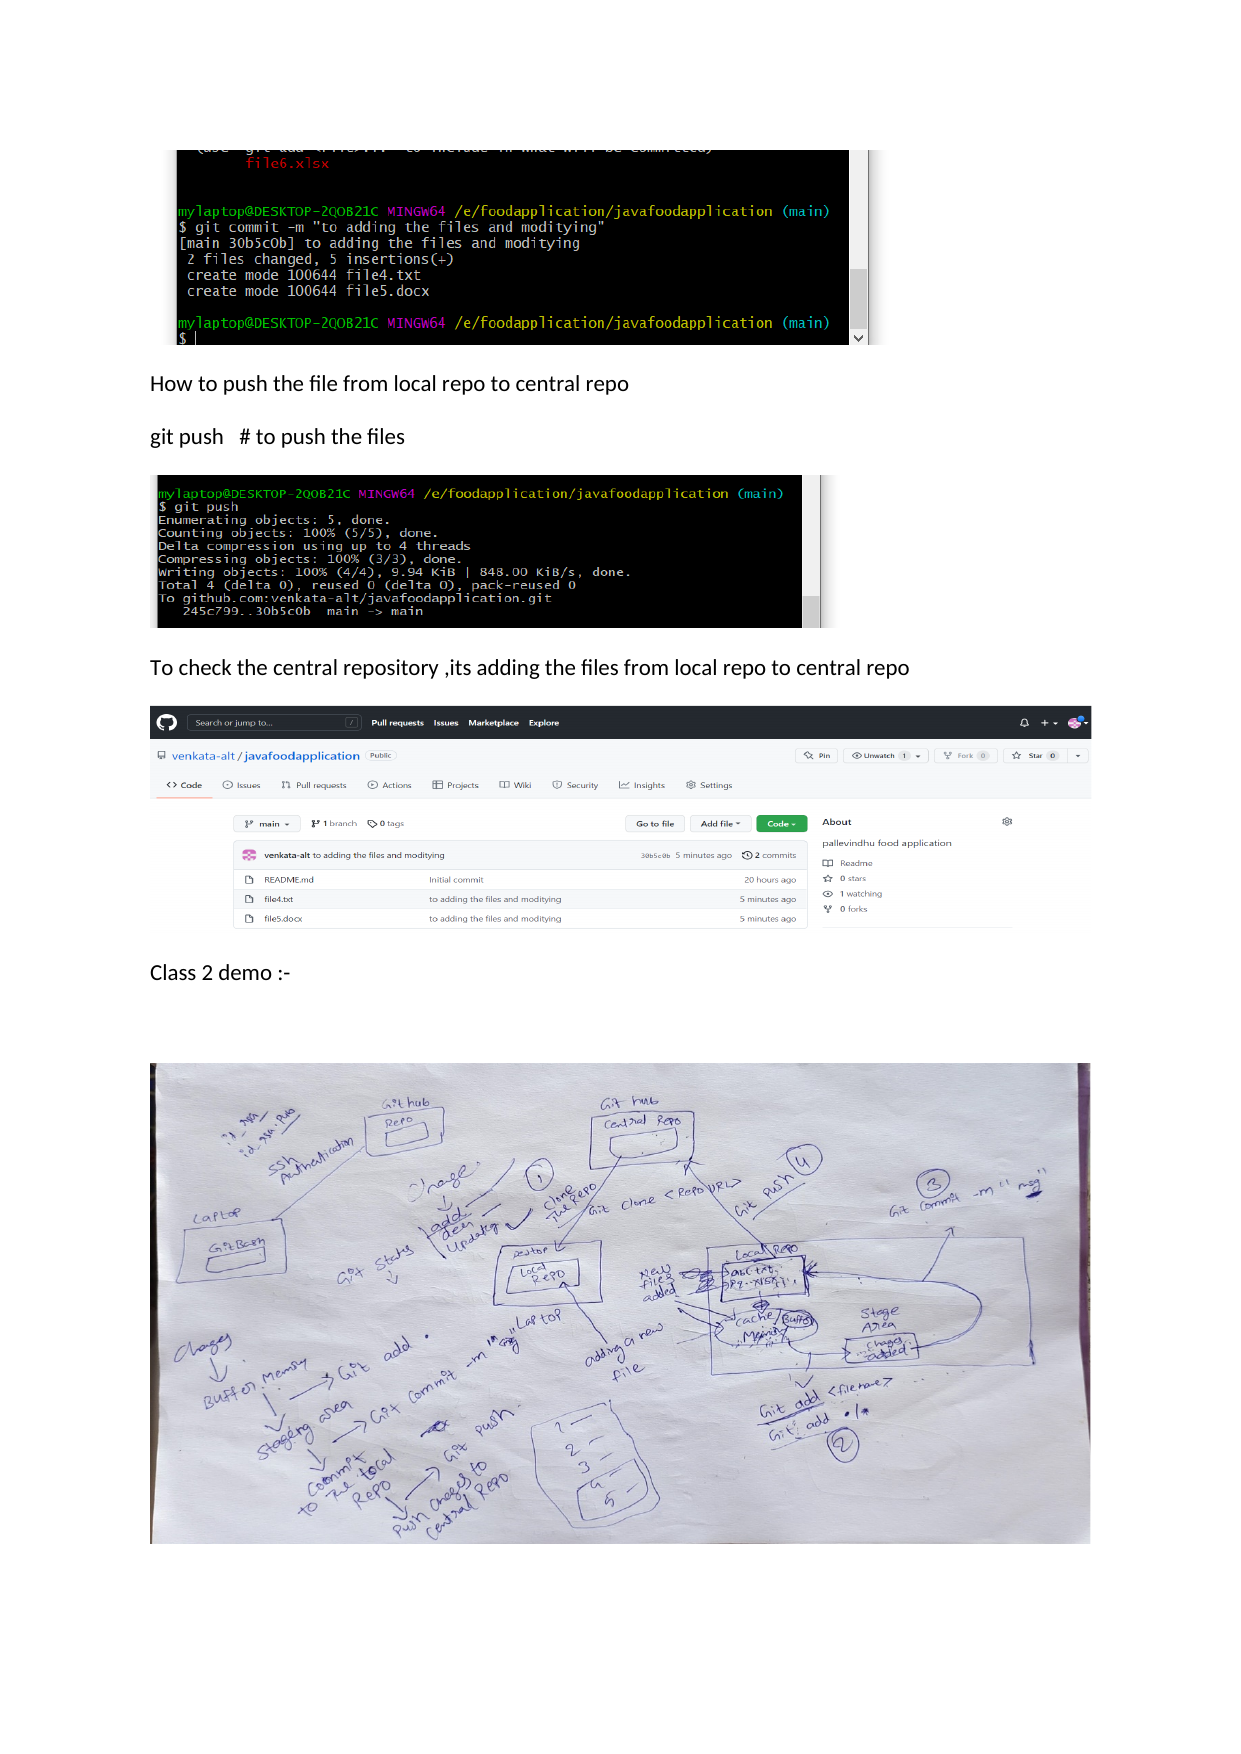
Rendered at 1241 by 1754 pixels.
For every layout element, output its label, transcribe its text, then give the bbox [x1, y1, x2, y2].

text Class 2 demo :- [150, 958, 1090, 986]
text To check the central repository ,its adding the files from local repo to central repo [150, 653, 1090, 681]
picture [150, 150, 1091, 345]
picture [150, 1063, 1091, 1544]
picture [150, 475, 1092, 628]
picture [150, 705, 1092, 933]
text git push # to push the files [150, 422, 1090, 450]
text How to push the file from local repo to central repo [150, 369, 1090, 397]
